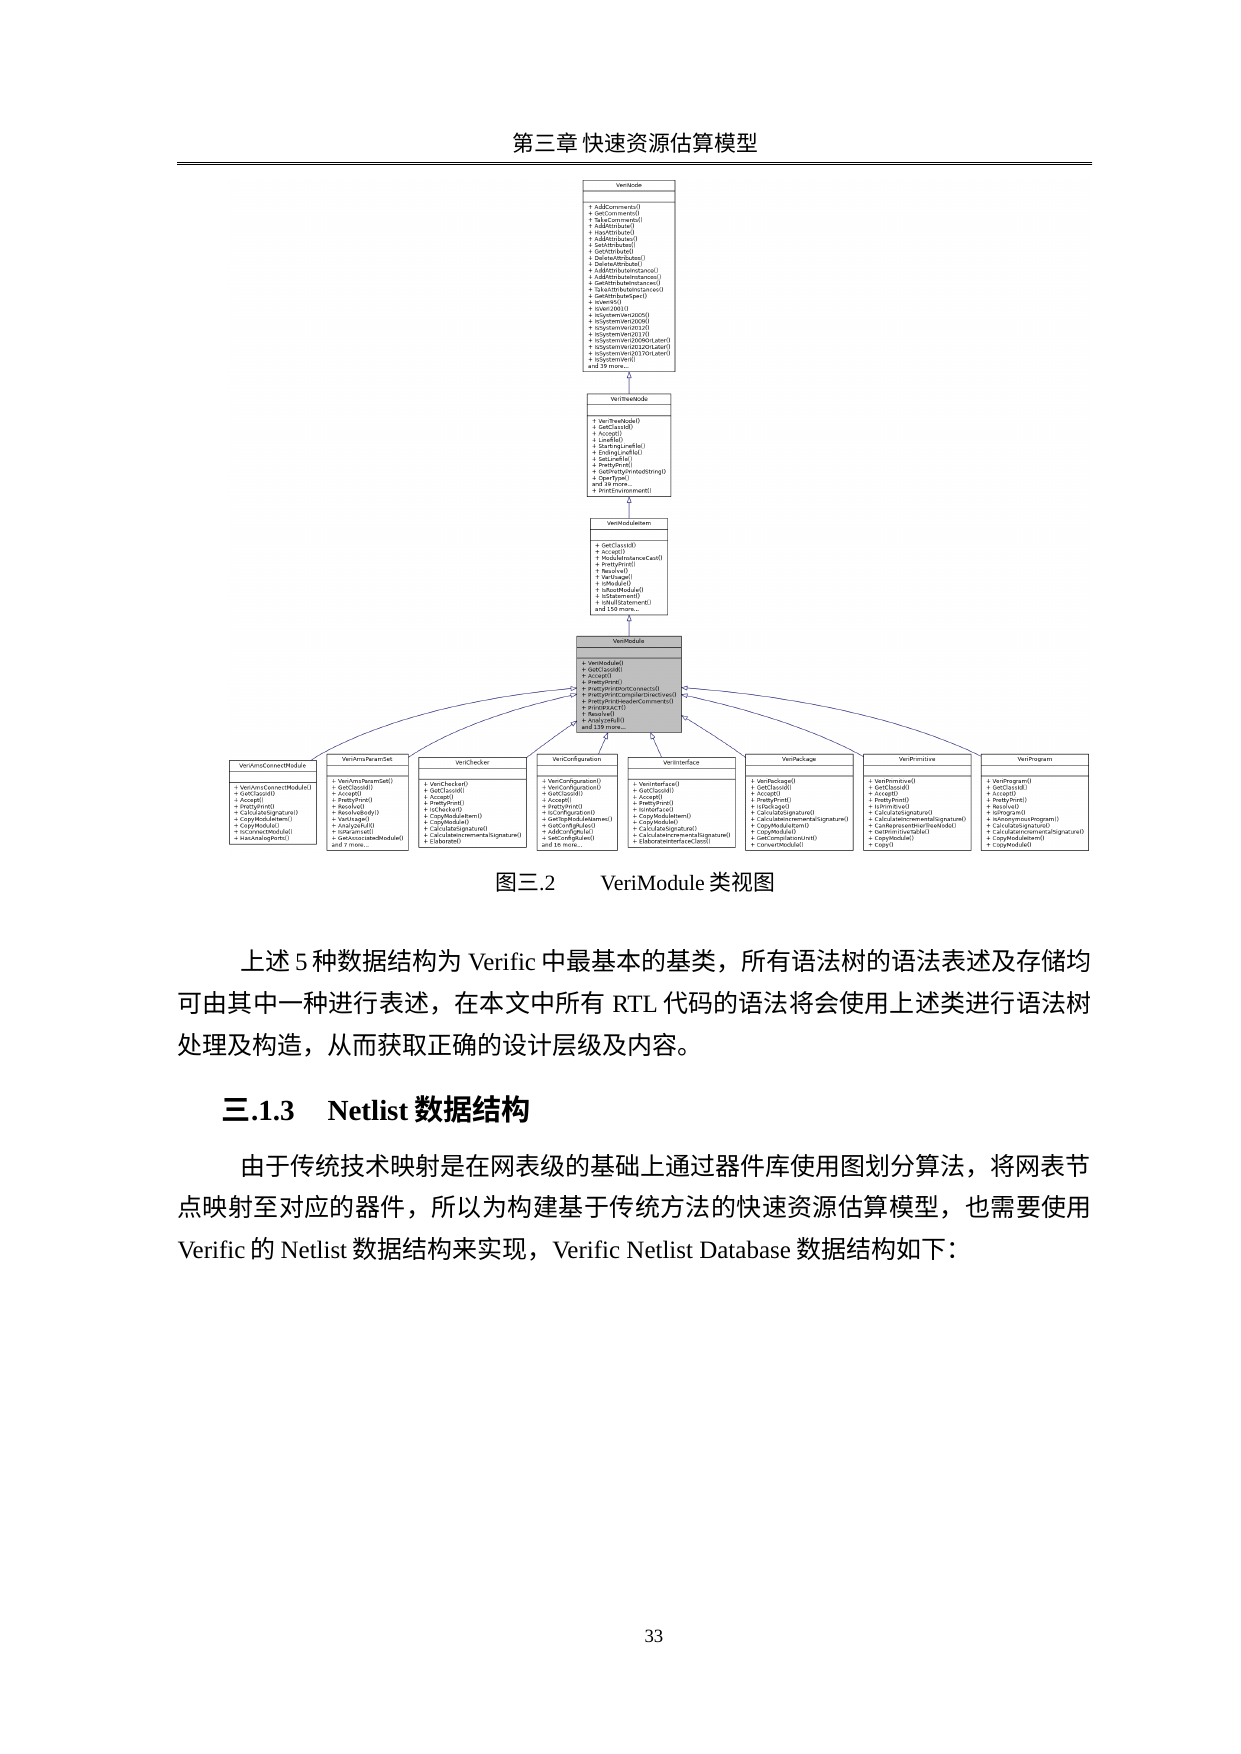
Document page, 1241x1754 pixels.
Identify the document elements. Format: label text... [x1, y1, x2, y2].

subtitle Netlist数据结构 [222, 1087, 1092, 1129]
picture [227, 177, 1091, 853]
text VeriModule类视图 [177, 865, 1092, 897]
text 上述5种数据结构为Verific中最基本的基类，所有语法树的语法表述及存储均可由其中一种进行表述，在本文中所有RTL代码的语法将会使用上述类进行语法树处理及构造，从而获取正确的设计层级及内容。 [177, 937, 1092, 1062]
text 由于传统技术映射是在网表级的基础上通过器件库使用图划分算法，将网表节点映射至对应的器件，所以为构建基于传统方法的快速资源估算模型，也需要使用Verific的Netlist数据结构来实现，Verific Netlist Database数据结构如下： [177, 1142, 1092, 1267]
